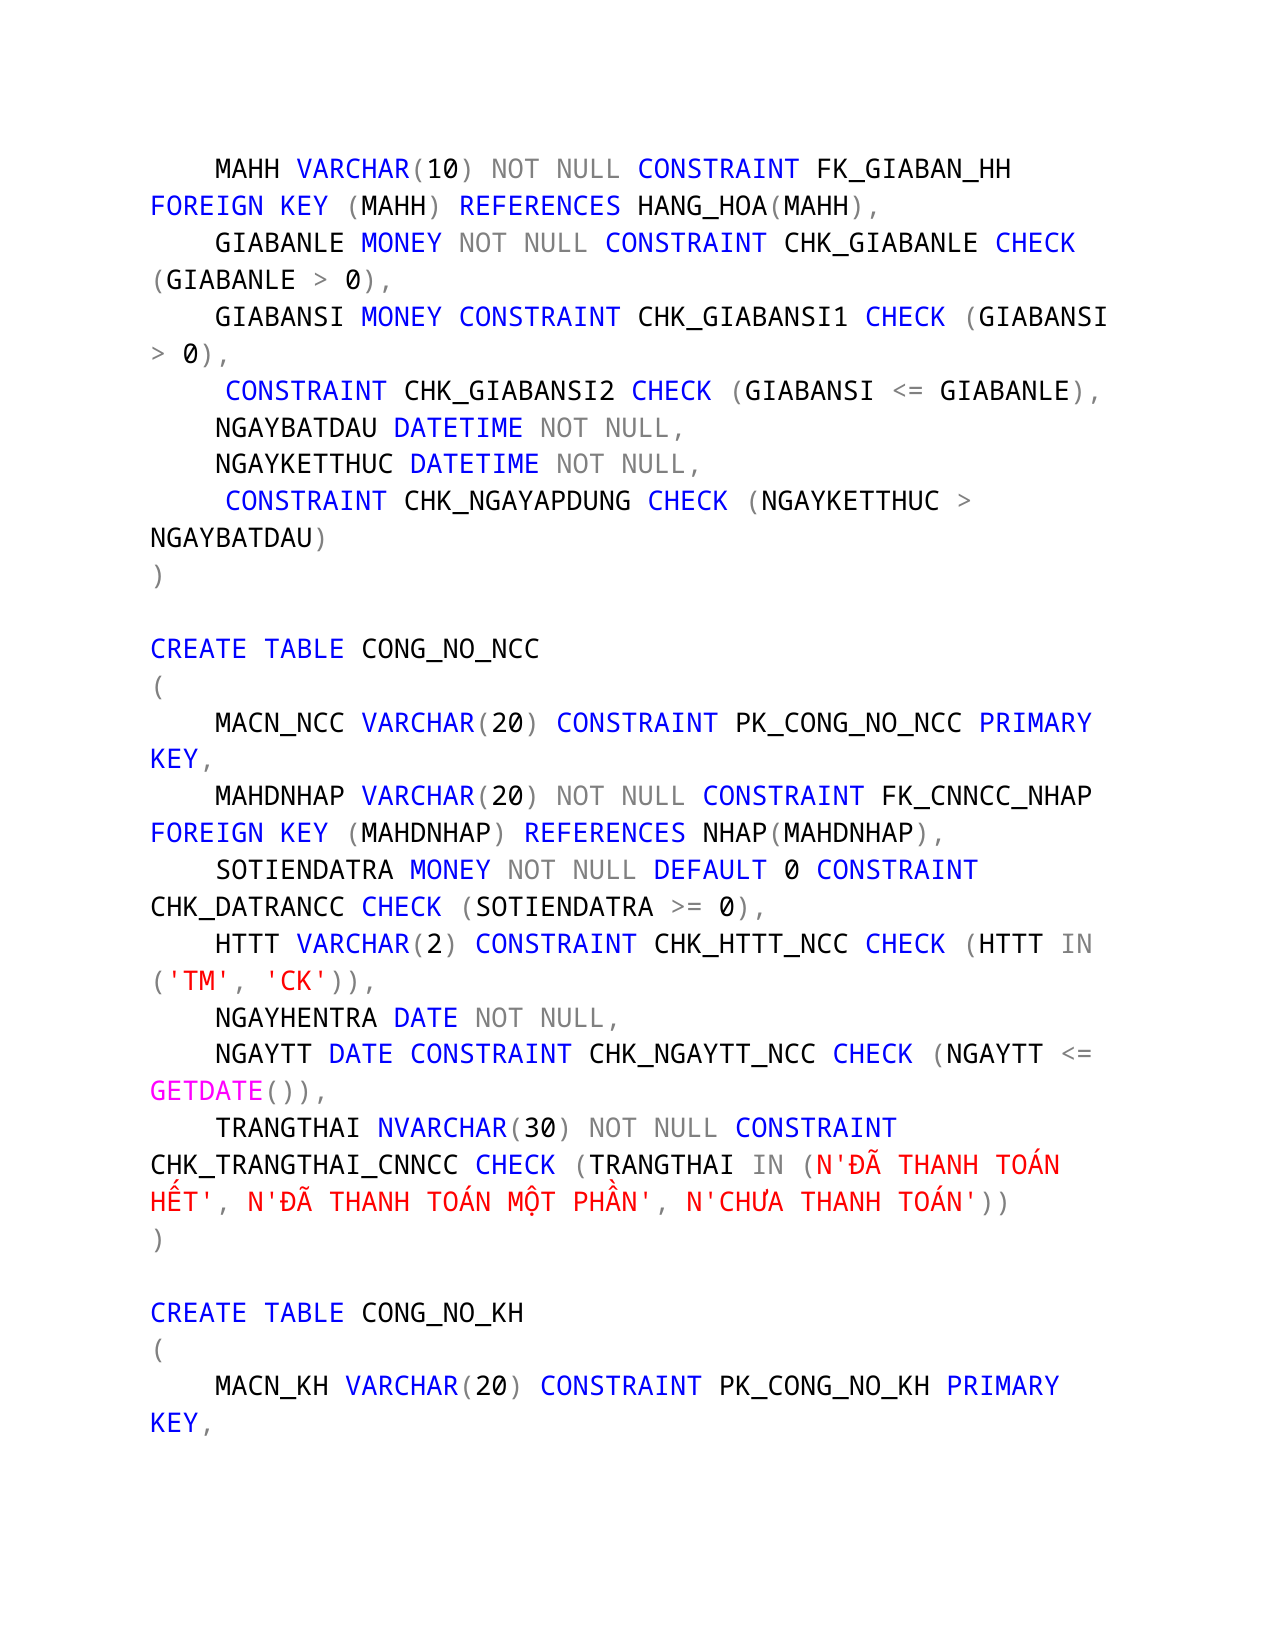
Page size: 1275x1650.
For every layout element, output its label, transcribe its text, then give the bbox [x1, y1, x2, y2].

text ( [150, 666, 1125, 703]
text GIABANSI MONEY CONSTRAINT CHK_GIABANSI1 CHECK (GIABANSI > 0), [150, 297, 1125, 371]
text ( [150, 1330, 1125, 1367]
text CREATE TABLE CONG_NO_NCC [150, 629, 1125, 666]
text CONSTRAINT CHK_GIABANSI2 CHECK (GIABANSI <= GIABANLE), [150, 371, 1125, 408]
text NGAYKETTHUC DATETIME NOT NULL, [150, 445, 1125, 482]
text TRANGTHAI NVARCHAR(30) NOT NULL CONSTRAINT CHK_TRANGTHAI_CNNCC CHECK (TRANGTHAI IN (N'ĐÃ THANH TOÁN HẾT', N'ĐÃ THANH TOÁN MỘT PHẦN', N'CHƯA THANH TOÁN')) [150, 1109, 1125, 1219]
text CREATE TABLE CONG_NO_KH [150, 1293, 1125, 1330]
text SOTIENDATRA MONEY NOT NULL DEFAULT 0 CONSTRAINT CHK_DATRANCC CHECK (SOTIENDATRA >= 0), [150, 851, 1125, 924]
text MAHH VARCHAR(10) NOT NULL CONSTRAINT FK_GIABAN_HH FOREIGN KEY (MAHH) REFERENCES HANG_HOA(MAHH), [150, 150, 1125, 224]
text GIABANLE MONEY NOT NULL CONSTRAINT CHK_GIABANLE CHECK (GIABANLE > 0), [150, 224, 1125, 297]
text CONSTRAINT CHK_NGAYAPDUNG CHECK (NGAYKETTHUC > NGAYBATDAU) [150, 482, 1125, 556]
text HTTT VARCHAR(2) CONSTRAINT CHK_HTTT_NCC CHECK (HTTT IN ('TM', 'CK')), [150, 924, 1125, 998]
text MAHDNHAP VARCHAR(20) NOT NULL CONSTRAINT FK_CNNCC_NHAP FOREIGN KEY (MAHDNHAP) REFERENCES NHAP(MAHDNHAP), [150, 777, 1125, 851]
text ) [150, 556, 1125, 592]
text NGAYBATDAU DATETIME NOT NULL, [150, 408, 1125, 445]
text MACN_NCC VARCHAR(20) CONSTRAINT PK_CONG_NO_NCC PRIMARY KEY, [150, 703, 1125, 777]
text NGAYHENTRA DATE NOT NULL, [150, 998, 1125, 1035]
text NGAYTT DATE CONSTRAINT CHK_NGAYTT_NCC CHECK (NGAYTT <= GETDATE()), [150, 1035, 1125, 1109]
text MACN_KH VARCHAR(20) CONSTRAINT PK_CONG_NO_KH PRIMARY KEY, [150, 1367, 1125, 1441]
text ) [150, 1219, 1125, 1256]
